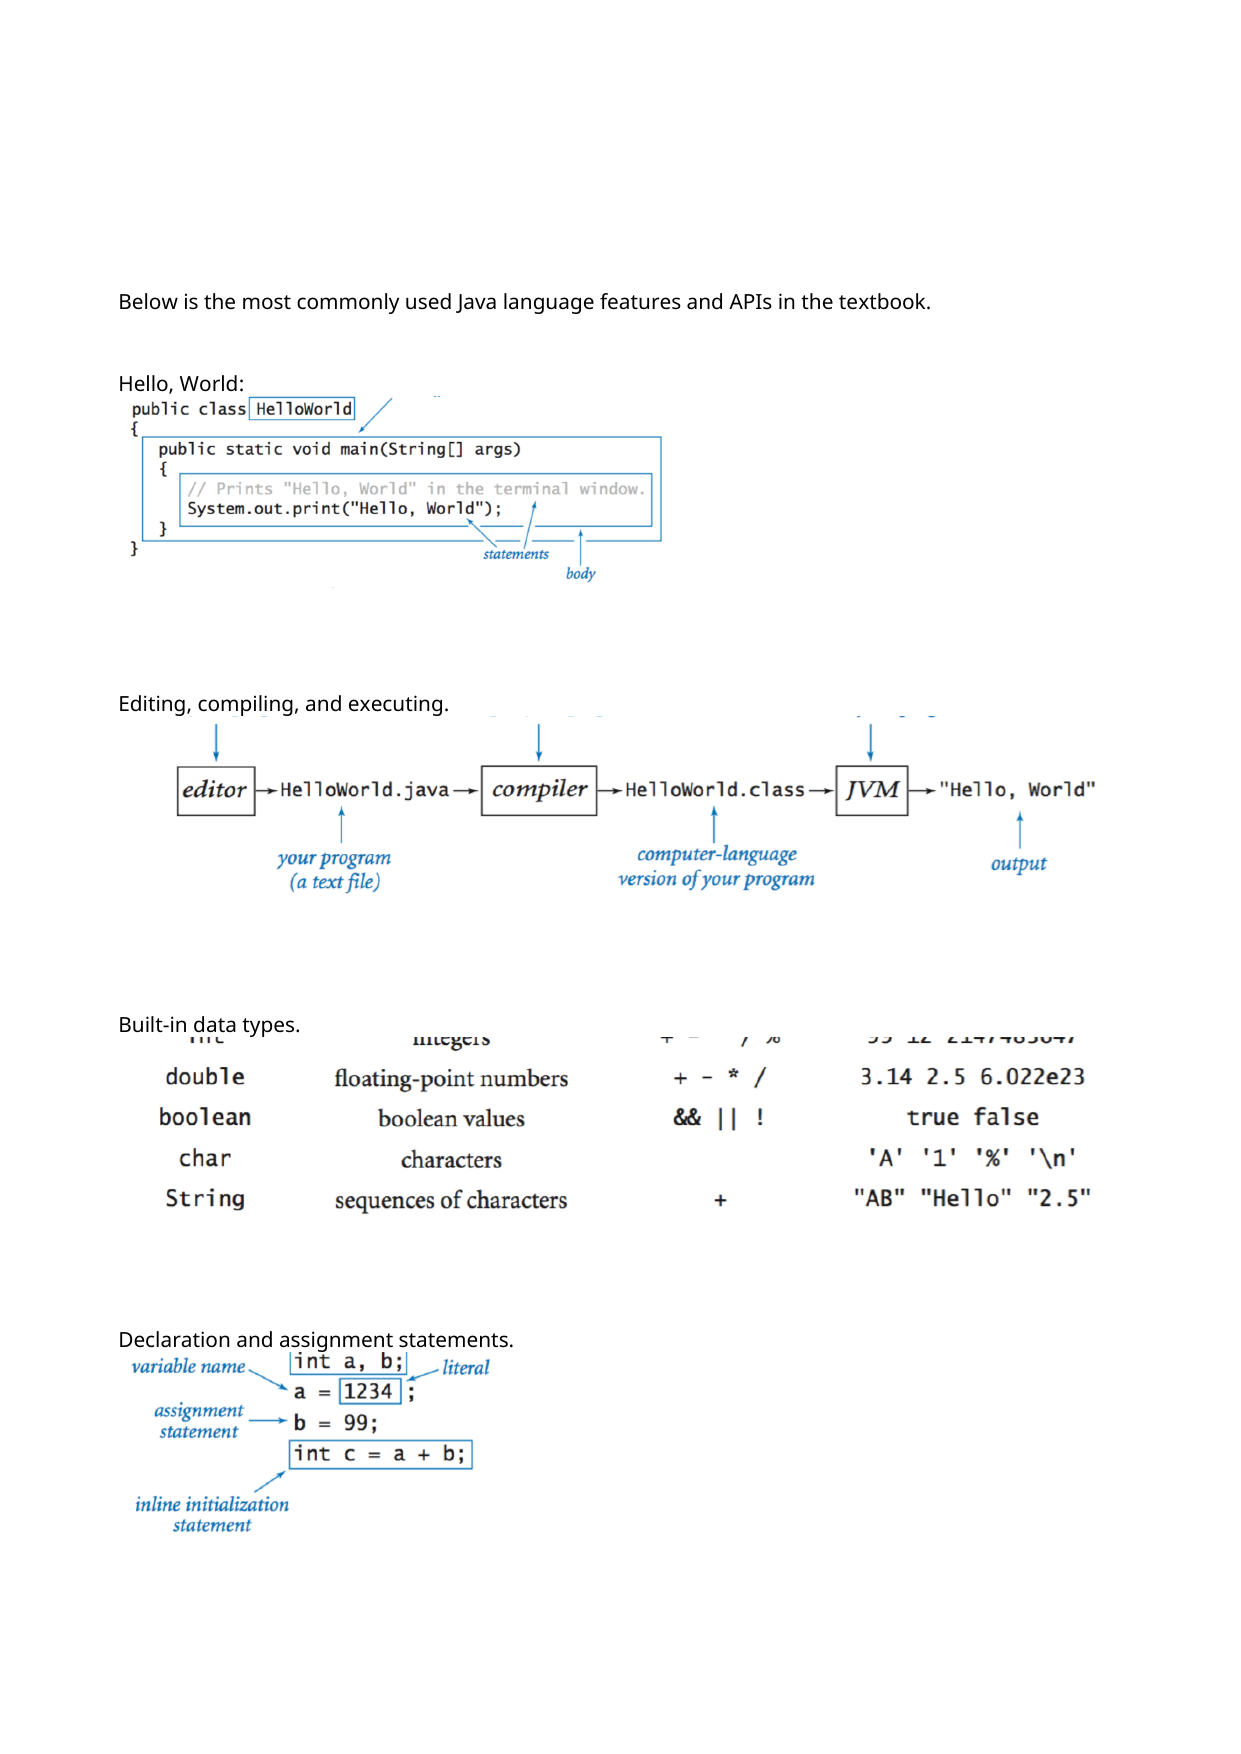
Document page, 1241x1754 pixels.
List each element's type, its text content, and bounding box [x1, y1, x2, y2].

text Built-in data types. [118, 1012, 1122, 1037]
picture [118, 1352, 500, 1544]
text Hello, World: [118, 371, 1122, 396]
picture [118, 1037, 1123, 1224]
text Below is the most commonly used Java language features and APIs in the textbook. [118, 289, 1122, 314]
text Editing, compiling, and executing. [118, 691, 1122, 717]
picture [118, 396, 673, 588]
text Declaration and assignment statements. [118, 1327, 1122, 1352]
picture [118, 716, 1111, 909]
